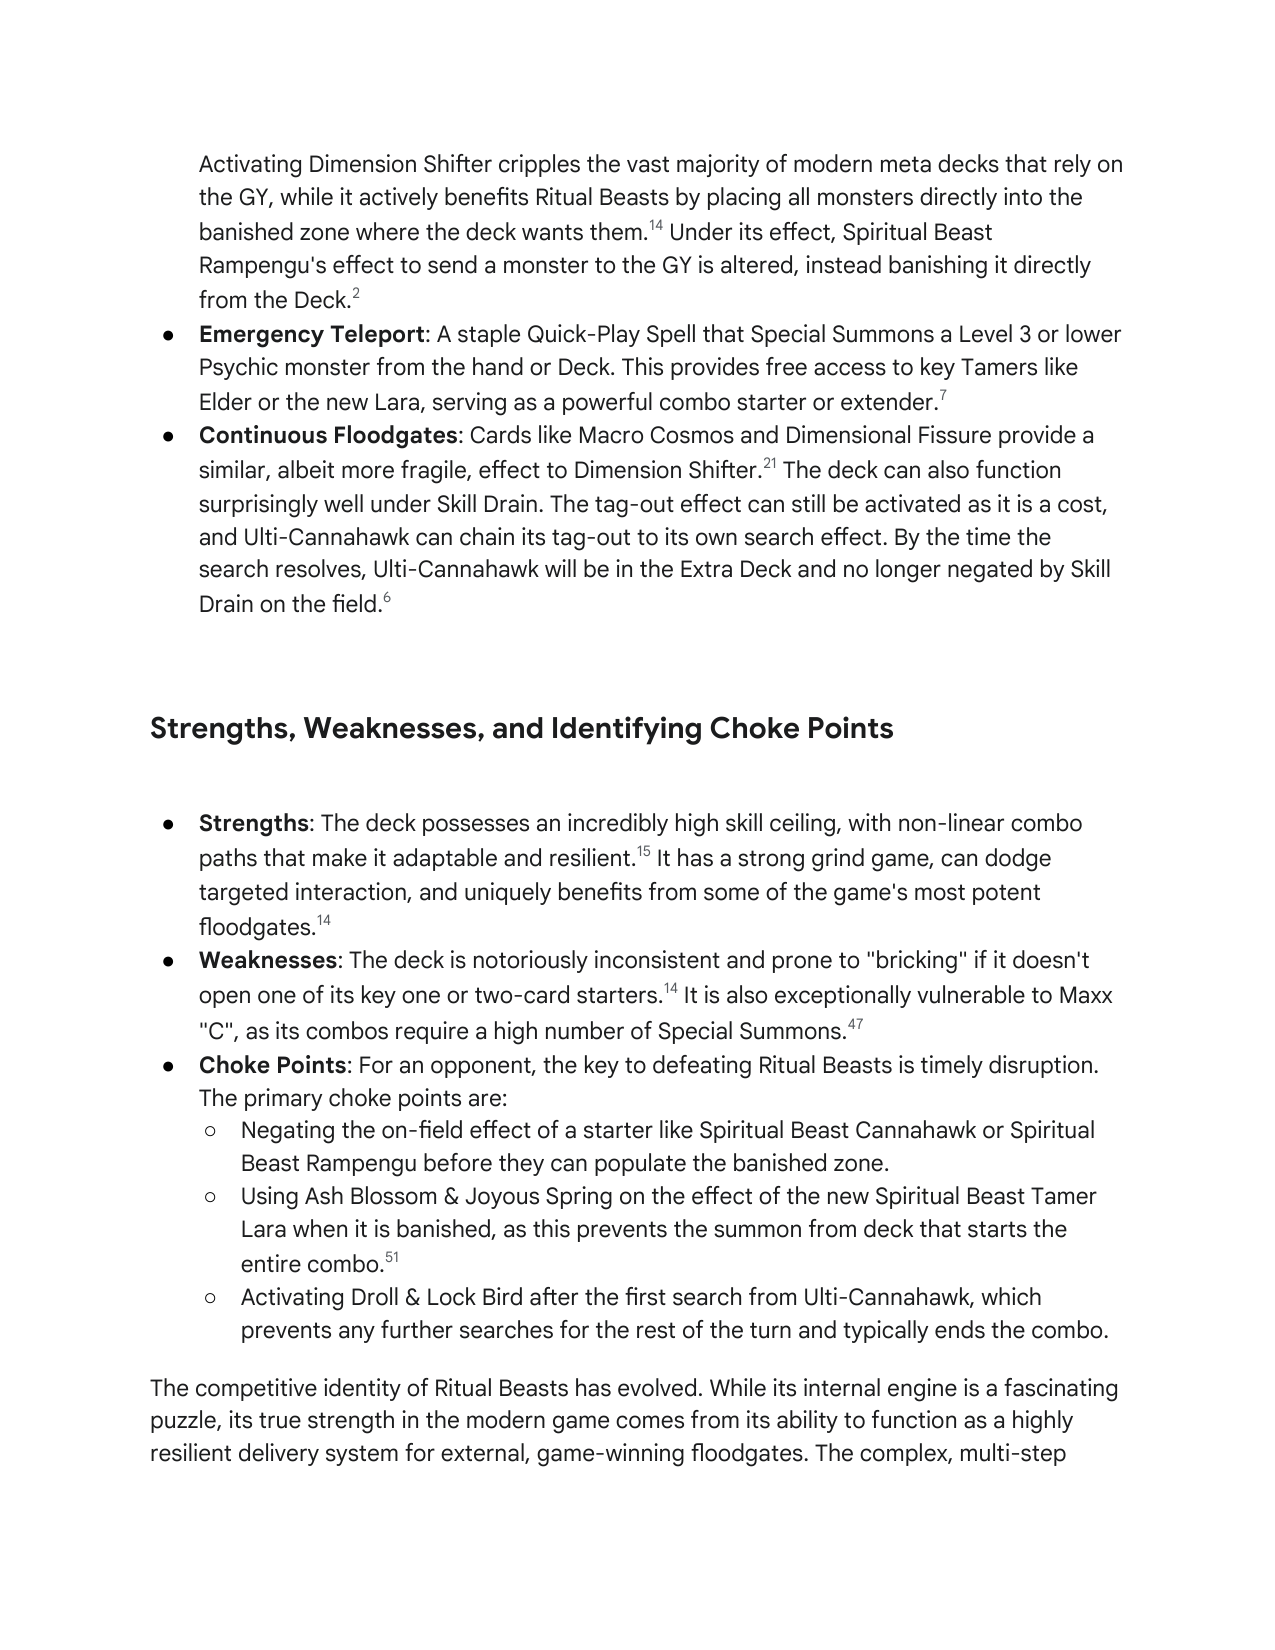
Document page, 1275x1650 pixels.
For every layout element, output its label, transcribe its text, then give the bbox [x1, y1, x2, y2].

list Strengths: The deck possesses an incredibly high skill ceiling, with non-linear combo paths that make it adaptable and resilient.15 It has a strong grind game, can dodge targeted interaction, and uniquely benefits from some of the game's most potent floodgates.14 [161, 809, 1125, 942]
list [161, 150, 1125, 316]
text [150, 1374, 1125, 1468]
subtitle Strengths, Weaknesses, and Identifying Choke Points [150, 710, 1125, 747]
list Continuous Floodgates: Cards like Macro Cosmos and Dimensional Fissure provide a similar, albeit more fragile, effect to Dimension Shifter.21 The deck can also function surprisingly well under Skill Drain. The tag-out effect can still be activated as it is a cost, and Ulti-Cannahawk can chain its tag-out to its own search effect. By the time the search resolves, Ulti-Cannahawk will be in the Extra Deck and no longer negated by Skill Drain on the field.6 [161, 422, 1125, 620]
list Choke Points: For an opponent, the key to defeating Ritual Beasts is timely disruption. The primary choke points are: [161, 1051, 1125, 1113]
list Activating Droll & Lock Bird after the first search from Ulti-Cannahawk, which prevents any further searches for the rest of the turn and typically ends the combo. [203, 1284, 1125, 1345]
list Emergency Teleport: A staple Quick-Play Spell that Special Summons a Level 3 or lower Psychic monster from the hand or Deck. This provides free access to key Tamers like Elder or the new Lara, serving as a powerful combo starter or extender.7 [161, 320, 1125, 417]
list Using Ash Blossom & Joyous Spring on the effect of the new Spiritual Beast Tamer Lara when it is banished, as this prevents the summon from deck that starts the entire combo.51 [203, 1182, 1125, 1279]
list Negating the on-field effect of a starter like Spiritual Beast Cannahawk or Spiritual Beast Rampengu before they can populate the banished zone. [203, 1117, 1125, 1178]
list Weaknesses: The deck is notoriously inconsistent and prone to "bricking" if it doesn't open one of its key one or two-card starters.14 It is also exceptionally vulnerable to Maxx "C", as its combos require a high number of Special Summons.47 [161, 947, 1125, 1047]
